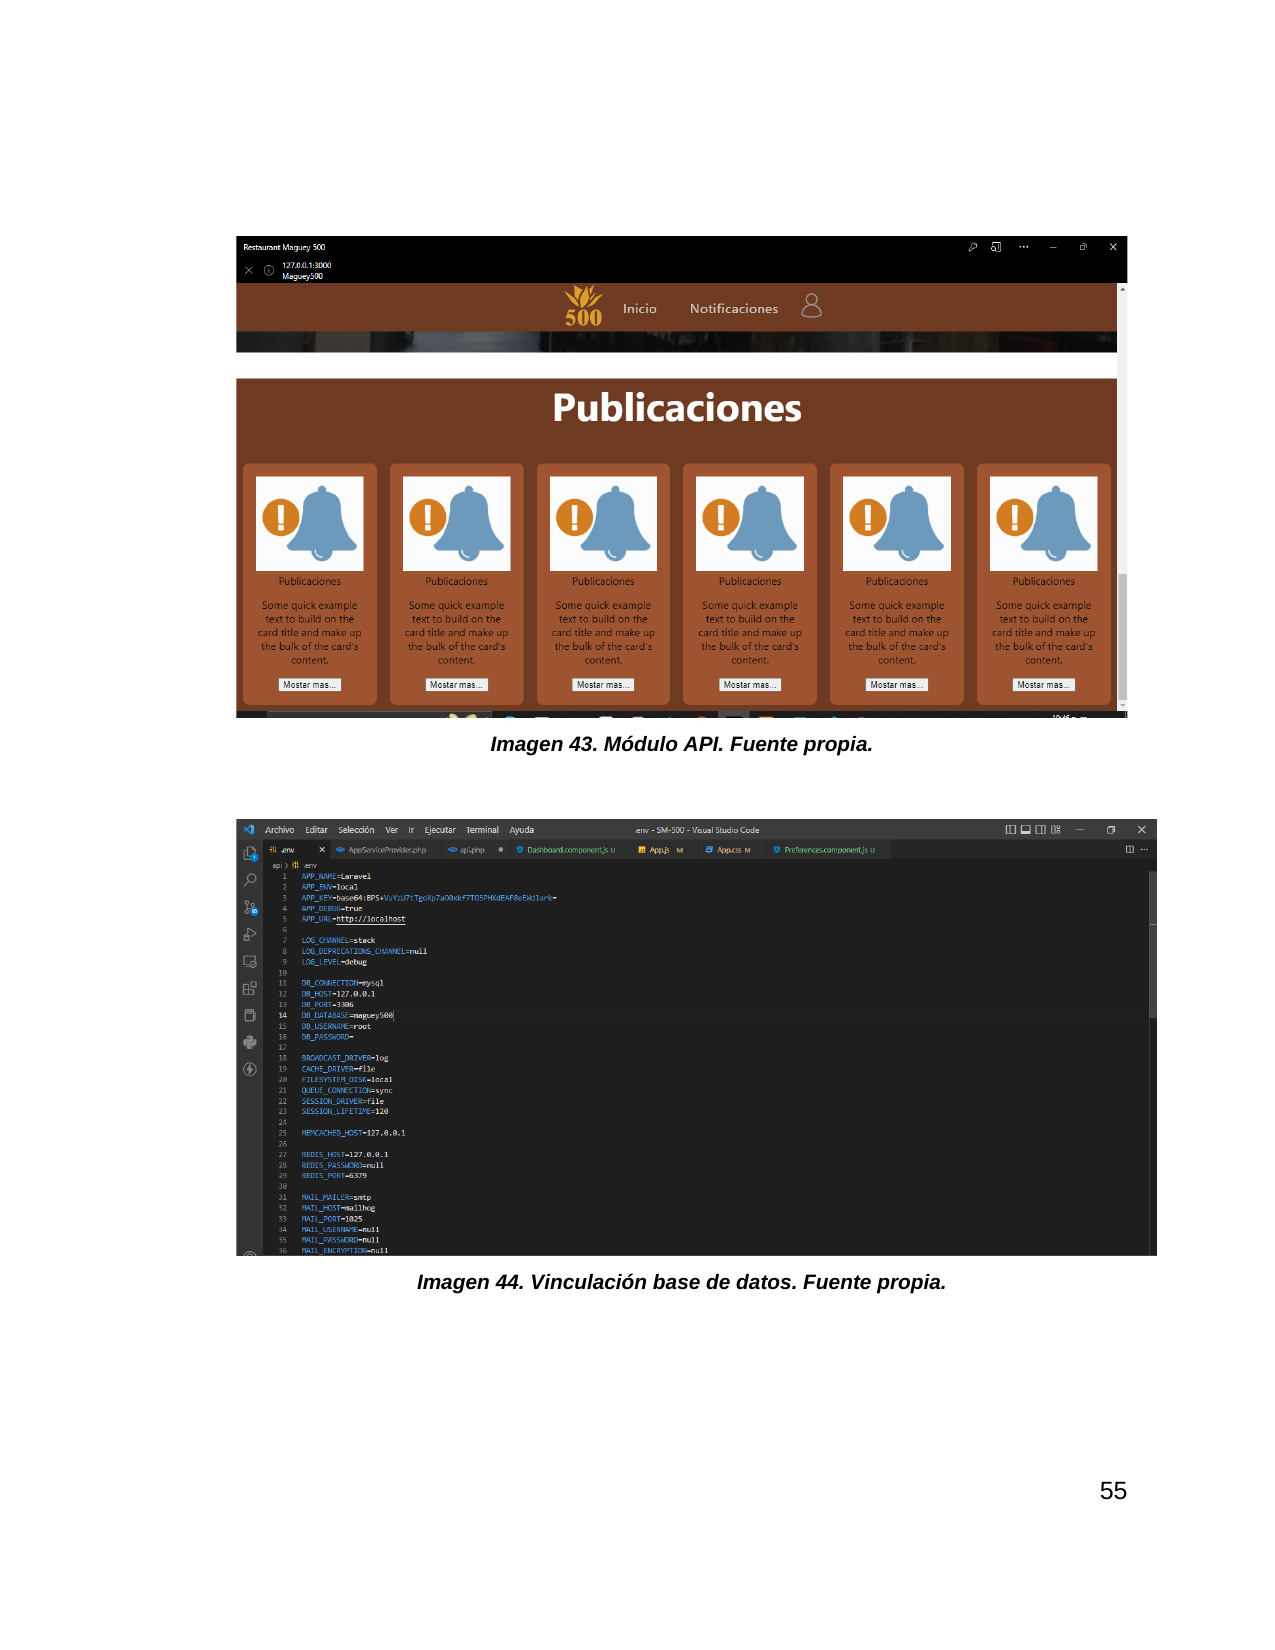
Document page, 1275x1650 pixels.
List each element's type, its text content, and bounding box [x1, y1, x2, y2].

text Imagen 44. Vinculación base de datos. Fuente propia. [236, 1270, 1127, 1294]
text Imagen 43. Módulo API. Fuente propia. [236, 732, 1127, 756]
picture [236, 819, 1157, 1256]
picture [236, 236, 1128, 718]
